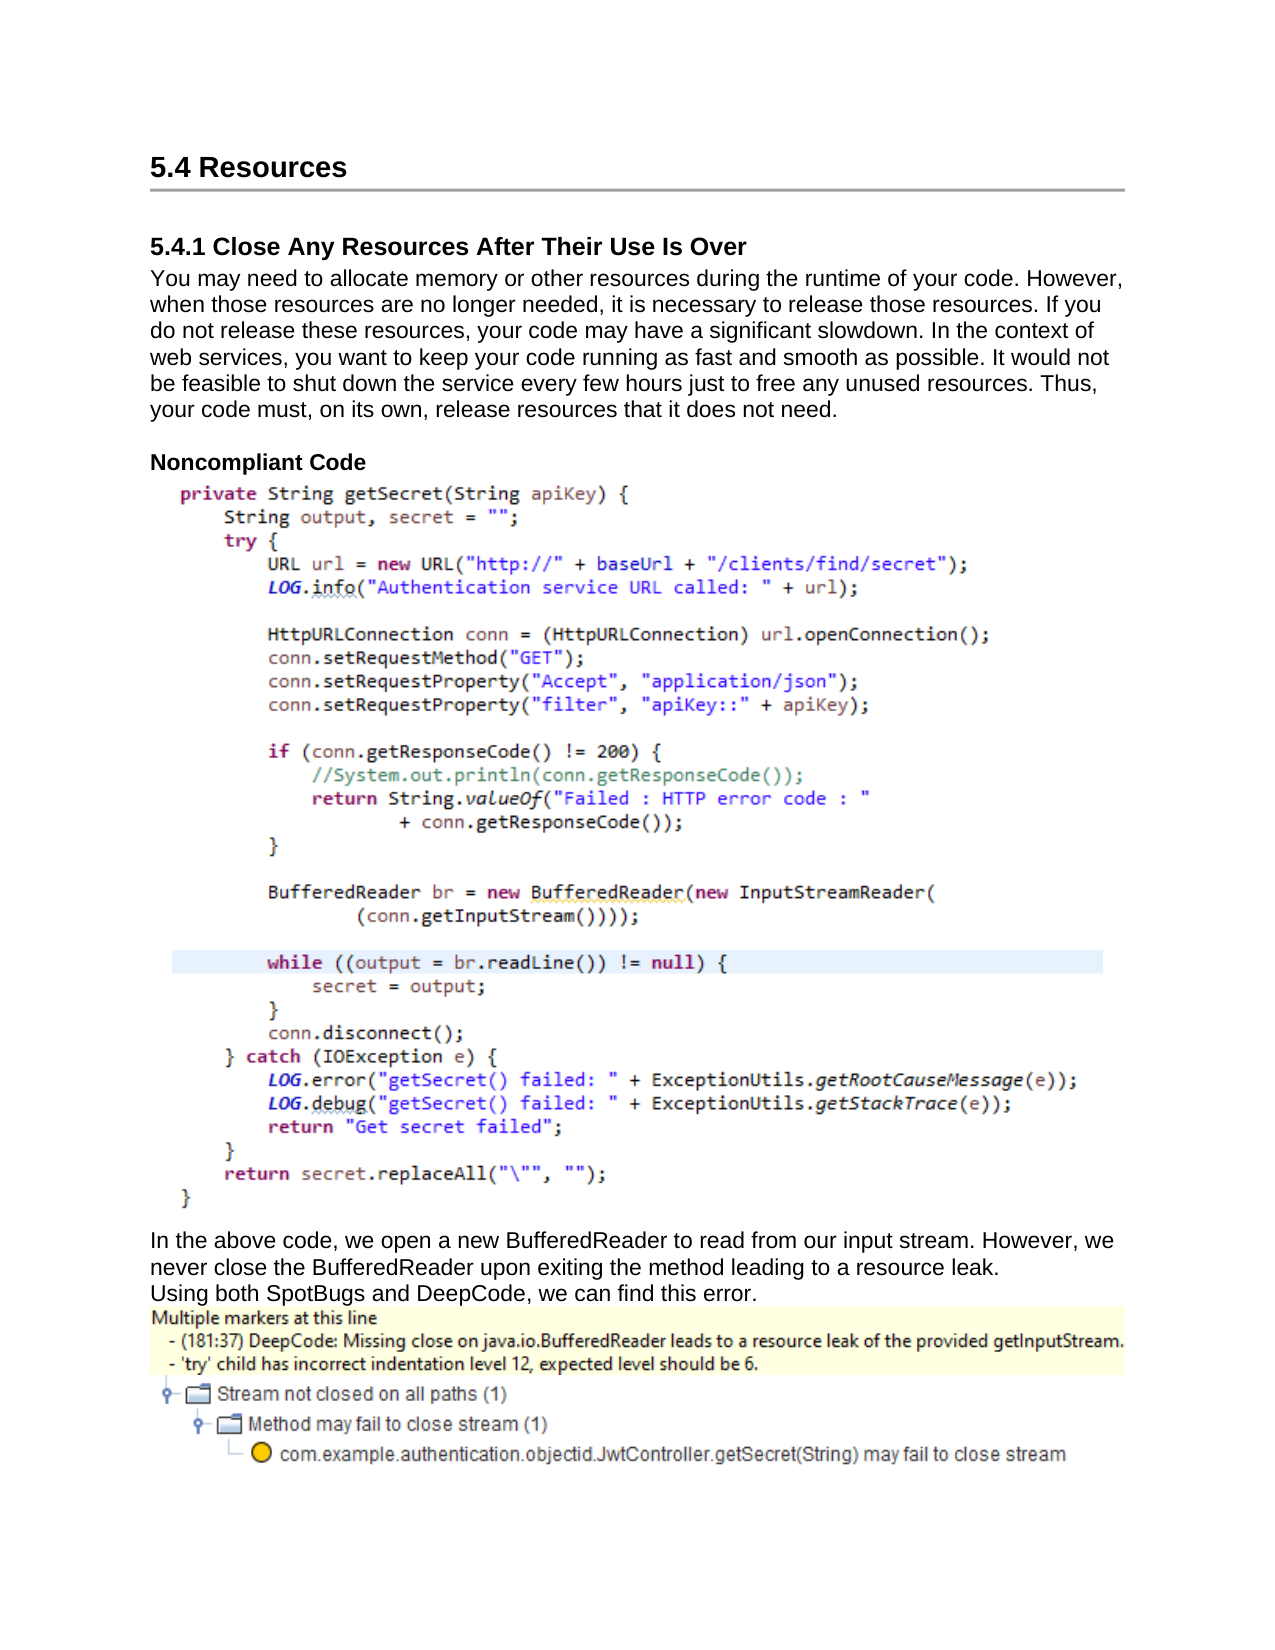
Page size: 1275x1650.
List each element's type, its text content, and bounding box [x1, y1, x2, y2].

picture [171, 475, 1104, 1227]
text Noncompliant Code [150, 449, 1125, 476]
text In the above code, we open a new BufferedReader to read from our input stream. However, we never close the BufferedReader upon exiting the method leading to a resource leak. [150, 1227, 1125, 1280]
picture [150, 1306, 1125, 1474]
text Using both SpotBugs and DeepCode, we can find this error. [150, 1280, 1125, 1306]
text You may need to allocate memory or other resources during the runtime of your code. However, when those resources are no longer needed, it is necessary to release those resources. If you do not release these resources, your code may have a significant slowdown. In the context of web services, you want to keep your code running as fast and smooth as possible. It would not be feasible to shut down the service every few hours just to free any unused resources. Thus, your code must, on its own, release resources that it does not need. [150, 265, 1125, 423]
subtitle 5.4 Resources [150, 150, 1125, 183]
subtitle 5.4.1 Close Any Resources After Their Use Is Over [150, 232, 1125, 260]
